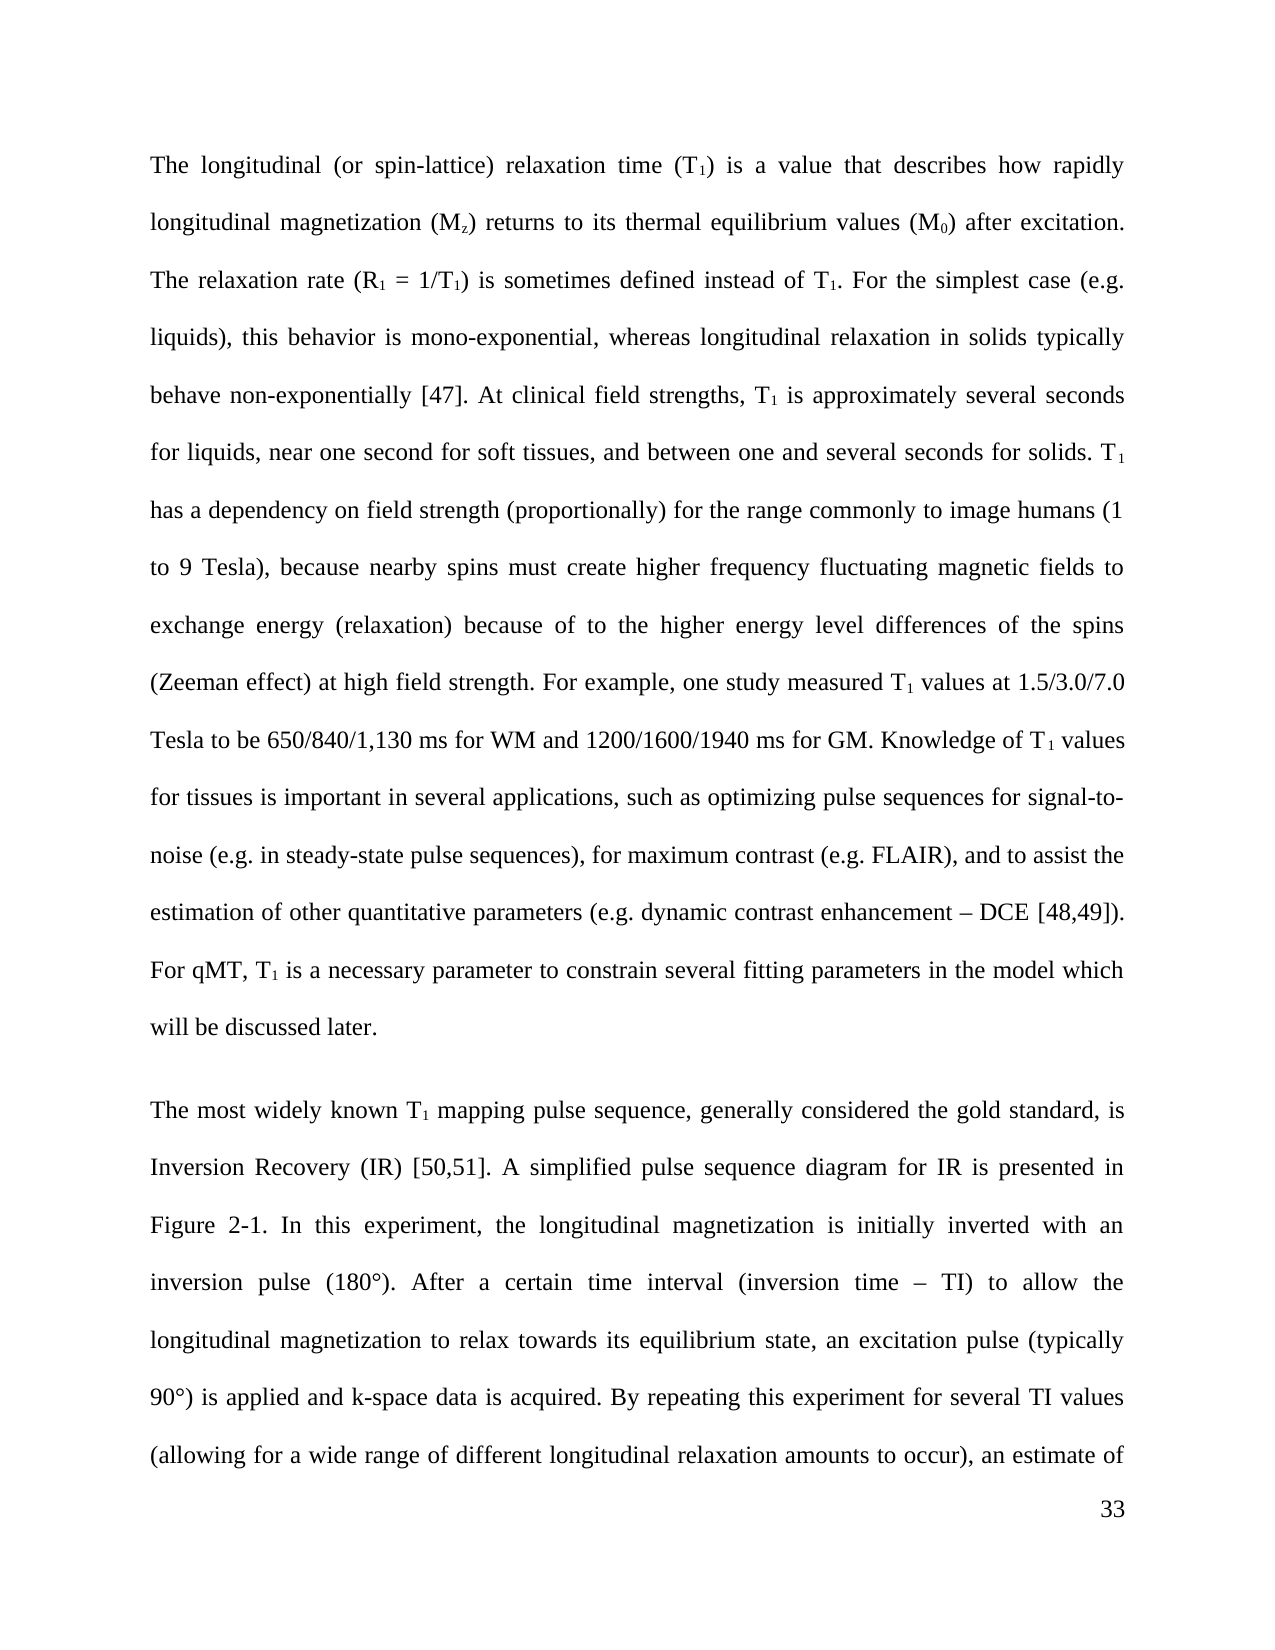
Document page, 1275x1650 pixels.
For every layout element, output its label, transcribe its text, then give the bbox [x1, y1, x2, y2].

text The longitudinal (or spin-lattice) relaxation time (T1) is a value that describes how rapidly longitudinal magnetization (Mz) returns to its thermal equilibrium values (M0) after excitation. The relaxation rate (R1 = 1/T1) is sometimes defined instead of T1. For the simplest case (e.g. liquids), this behavior is mono-exponential, whereas longitudinal relaxation in solids typically behave non-exponentially [47]. At clinical field strengths, T1 is approximately several seconds for liquids, near one second for soft tissues, and between one and several seconds for solids. T1 has a dependency on field strength (proportionally) for the range commonly to image humans (1 to 9 Tesla), because nearby spins must create higher frequency fluctuating magnetic fields to exchange energy (relaxation) because of to the higher energy level differences of the spins (Zeeman effect) at high field strength. For example, one study measured T1 values at 1.5/3.0/7.0 Tesla to be 650/840/1,130 ms for WM and 1200/1600/1940 ms for GM. Knowledge of T1 values for tissues is important in several applications, such as optimizing pulse sequences for signal-to-noise (e.g. in steady-state pulse sequences), for maximum contrast (e.g. FLAIR), and to assist the estimation of other quantitative parameters (e.g. dynamic contrast enhancement – DCE [48,49]). For qMT, T1 is a necessary parameter to constrain several fitting parameters in the model which will be discussed later. [150, 150, 1125, 1041]
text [150, 1095, 1125, 1469]
